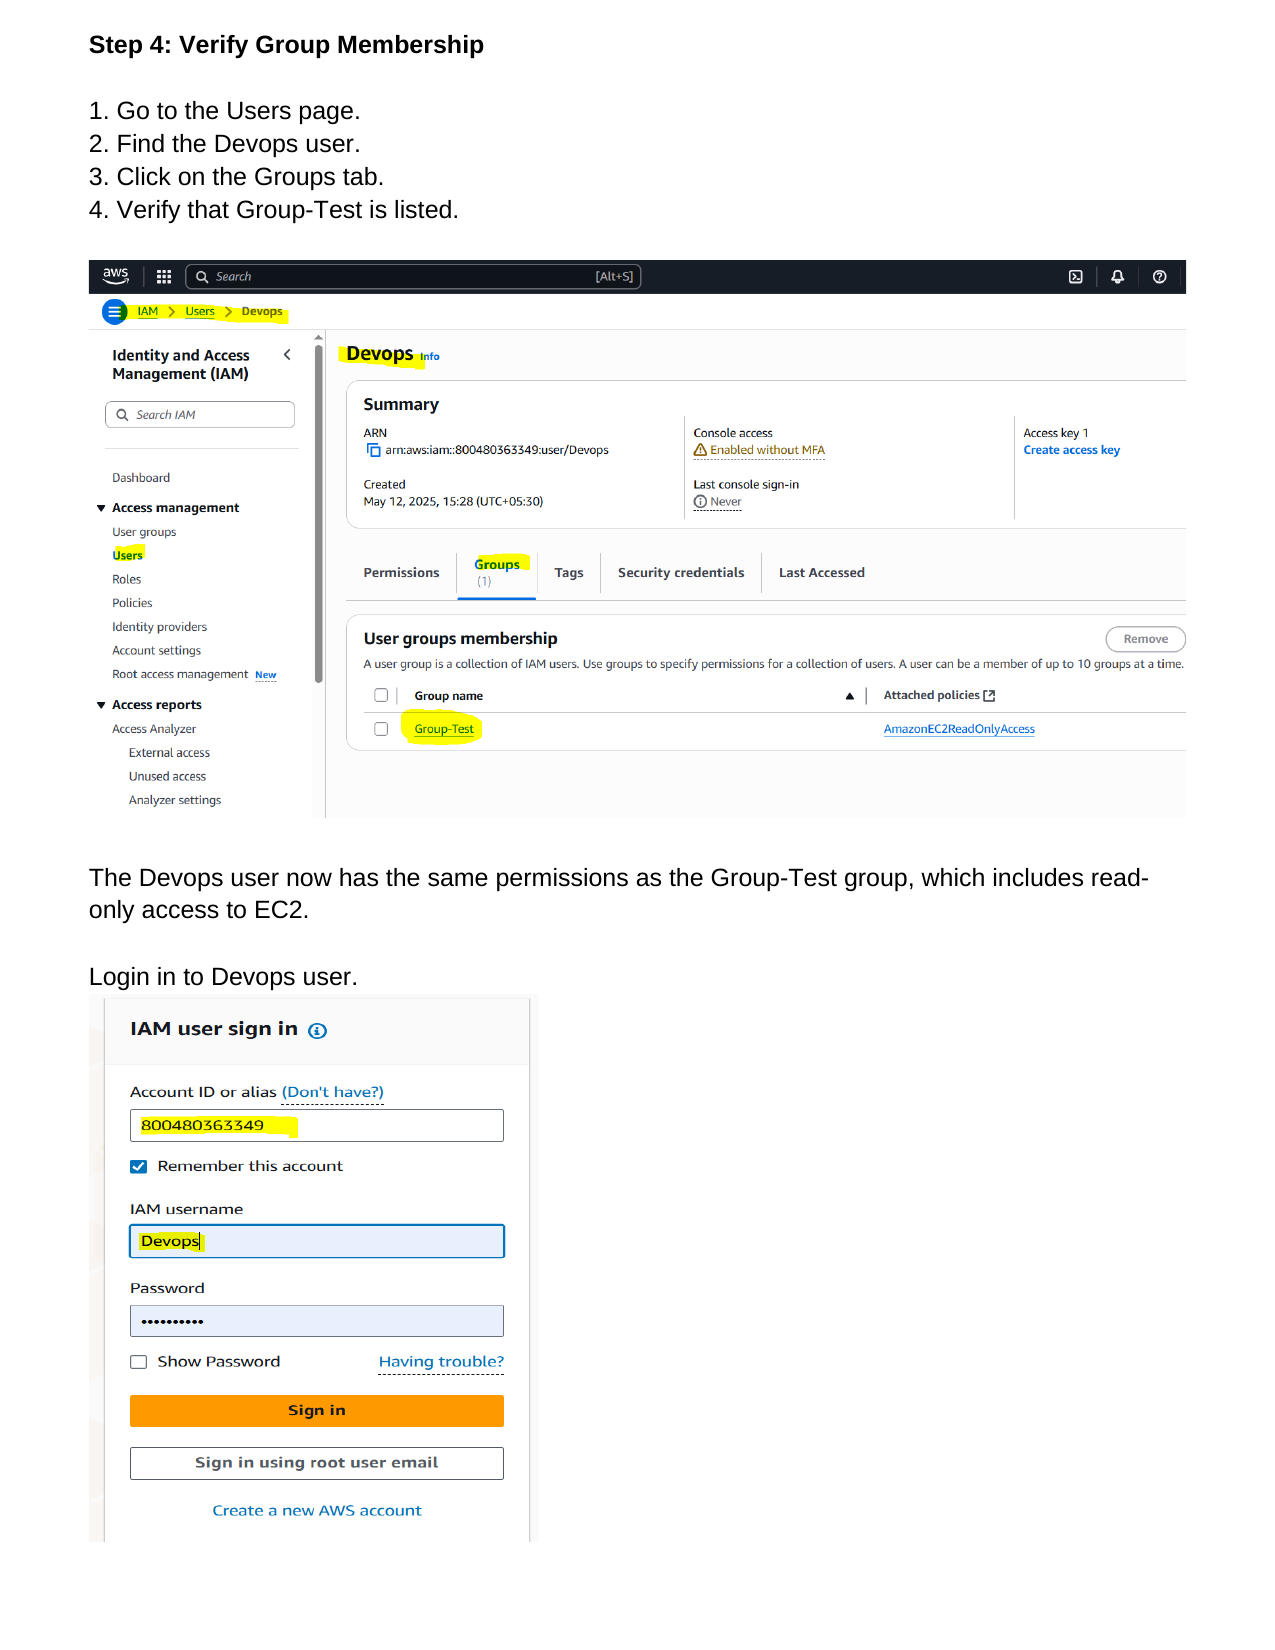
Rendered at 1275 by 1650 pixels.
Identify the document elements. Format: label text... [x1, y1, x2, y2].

text Login in to Devops user. [89, 962, 1186, 990]
text Step 4: Verify Group Membership [89, 29, 1186, 58]
text The Devops user now has the same permissions as the Group-Test group, which includes read-only access to EC2. [89, 862, 1186, 924]
text 2. Find the Devops user. [89, 129, 1186, 157]
picture [88, 260, 1187, 818]
text 1. Go to the Users page. [89, 96, 1186, 124]
text 4. Verify that Group-Test is listed. [89, 195, 1186, 223]
text 3. Click on the Groups tab. [89, 162, 1186, 190]
picture [88, 994, 539, 1542]
